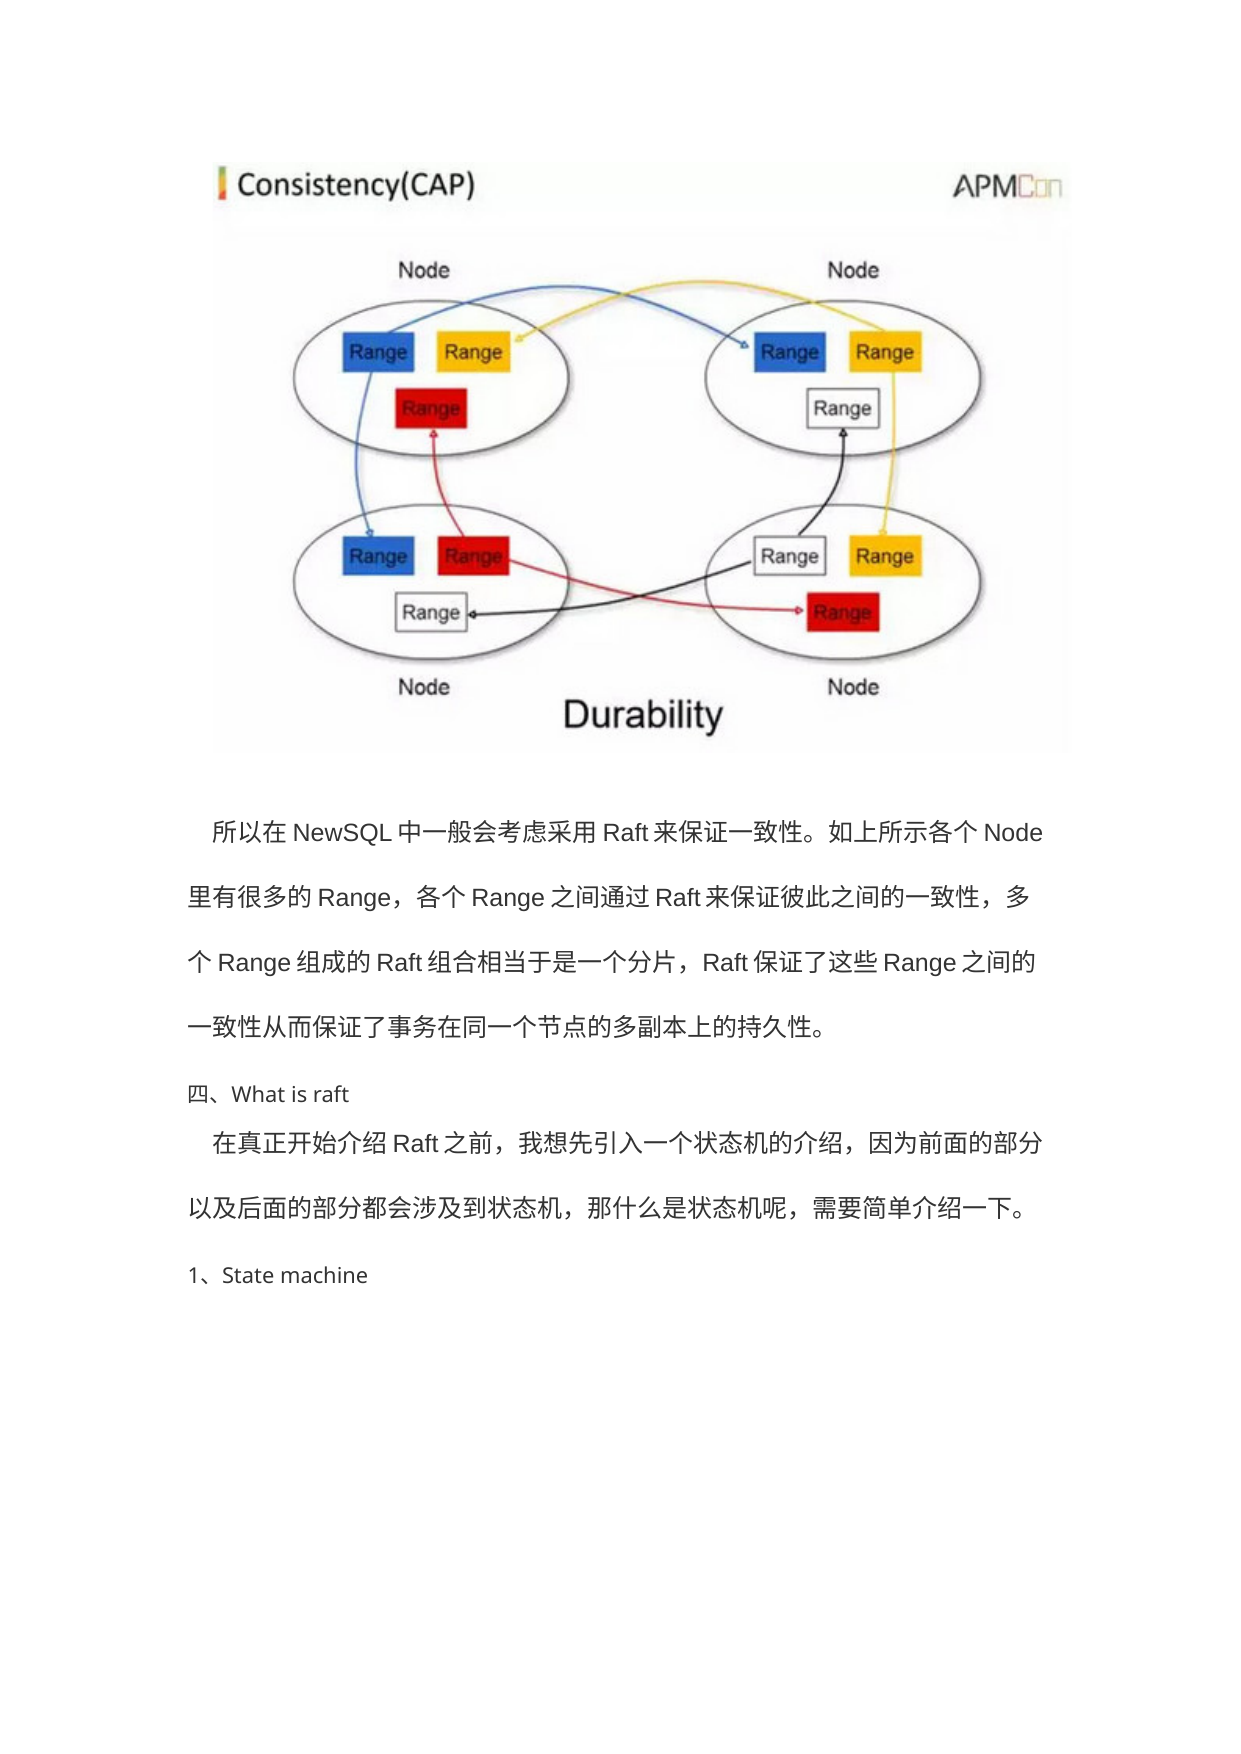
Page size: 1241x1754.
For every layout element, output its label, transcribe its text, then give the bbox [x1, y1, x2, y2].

text 在真正开始介绍Raft之前，我想先引入一个状态机的介绍，因为前面的部分以及后面的部分都会涉及到状态机，那什么是状态机呢，需要简单介绍一下。 [187, 1109, 1053, 1239]
text 1、State machine [187, 1258, 1053, 1291]
text 所以在NewSQL中一般会考虑采用Raft来保证一致性。如上所示各个Node里有很多的Range，各个Range之间通过Raft来保证彼此之间的一致性，多个Range组成的Raft组合相当于是一个分片，Raft保证了这些Range之间的一致性从而保证了事务在同一个节点的多副本上的持久性。 [187, 798, 1053, 1058]
text 四、What is raft [187, 1077, 1053, 1109]
picture [212, 162, 1072, 753]
